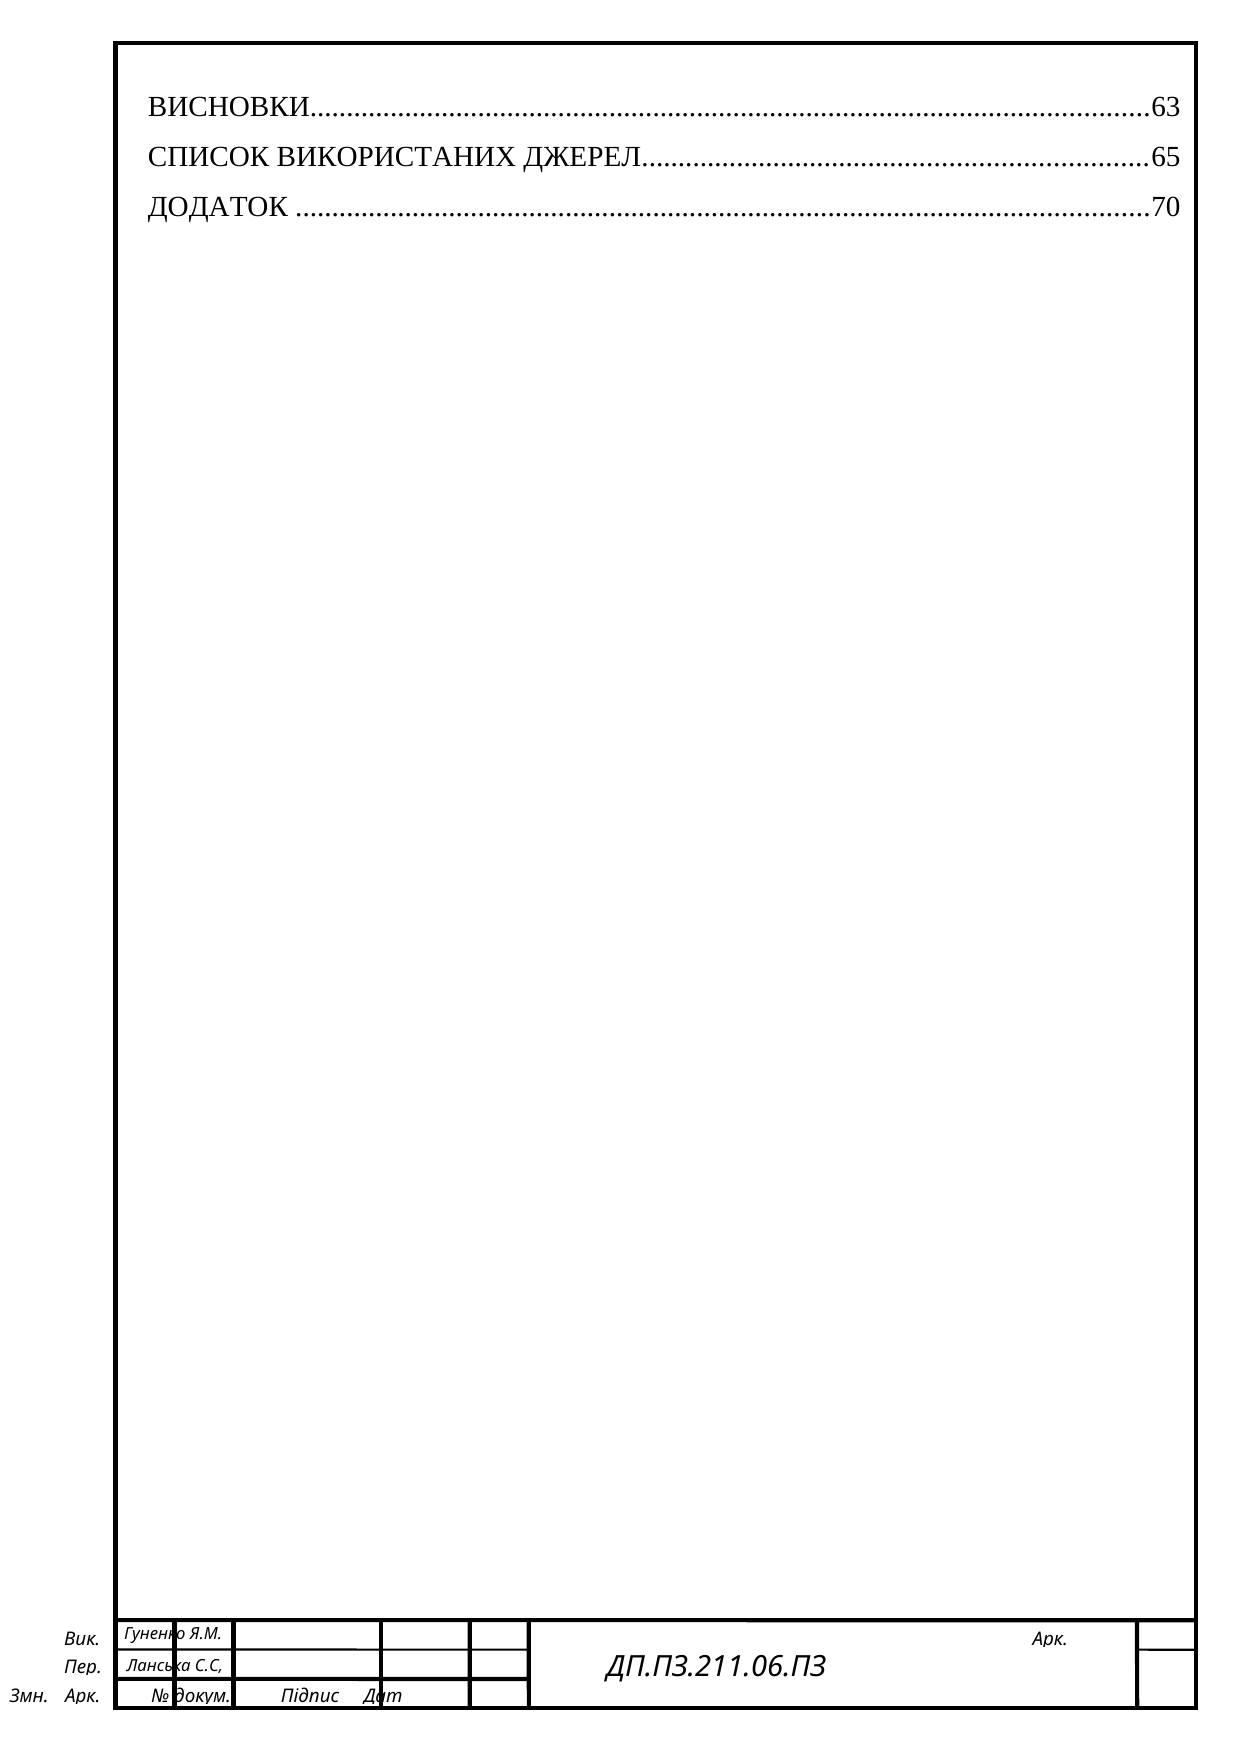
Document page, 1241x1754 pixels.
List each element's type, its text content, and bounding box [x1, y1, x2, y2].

text Додаток 70 [148, 189, 1181, 223]
text СПИСОК ВИКОРИСТАНИХ ДЖЕРЕЛ 65 [148, 139, 1181, 172]
text ВИСНОВКИ 63 [148, 89, 1181, 122]
